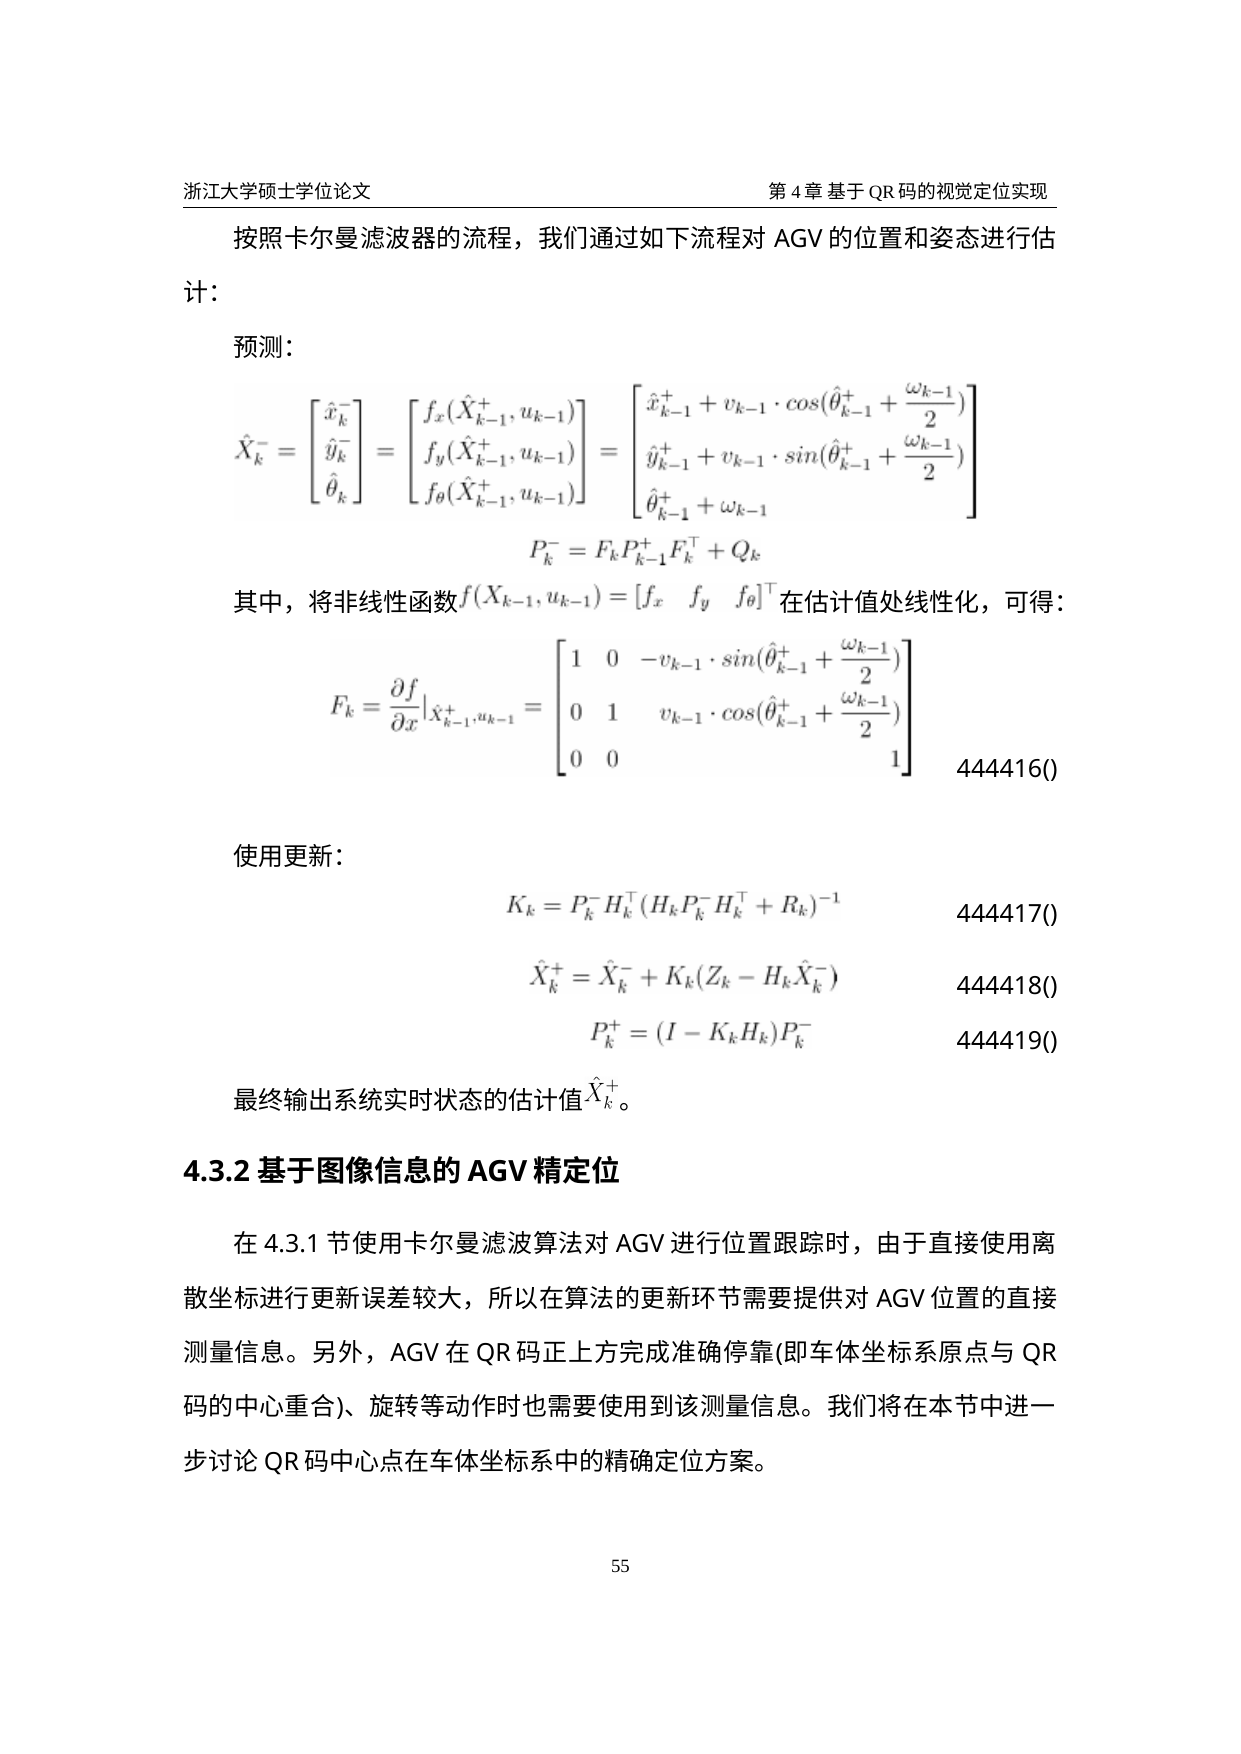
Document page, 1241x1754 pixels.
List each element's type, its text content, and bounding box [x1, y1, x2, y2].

text 在4.3.1节使用卡尔曼滤波算法对AGV进行位置跟踪时，由于直接使用离散坐标进行更新误差较大，所以在算法的更新环节需要提供对AGV位置的直接测量信息。另外，AGV在QR码正上方完成准确停靠(即车体坐标系原点与QR码的中心重合)、旋转等动作时也需要使用到该测量信息。我们将在本节中进一步讨论 QR码中心点在车体坐标系中的精确定位方案。 [183, 1224, 1057, 1477]
text 最终输出系统实时状态的估计值。 [183, 1074, 1057, 1117]
text 预测： [183, 327, 1057, 363]
text 其中，将非线性函数在估计值处线性化，可得： [183, 581, 1057, 619]
subtitle 基于图像信息的AGV精定位 [183, 1148, 1057, 1190]
text 使用更新： [183, 837, 1057, 873]
text 按照卡尔曼滤波器的流程，我们通过如下流程对AGV的位置和姿态进行估计： [183, 218, 1057, 309]
